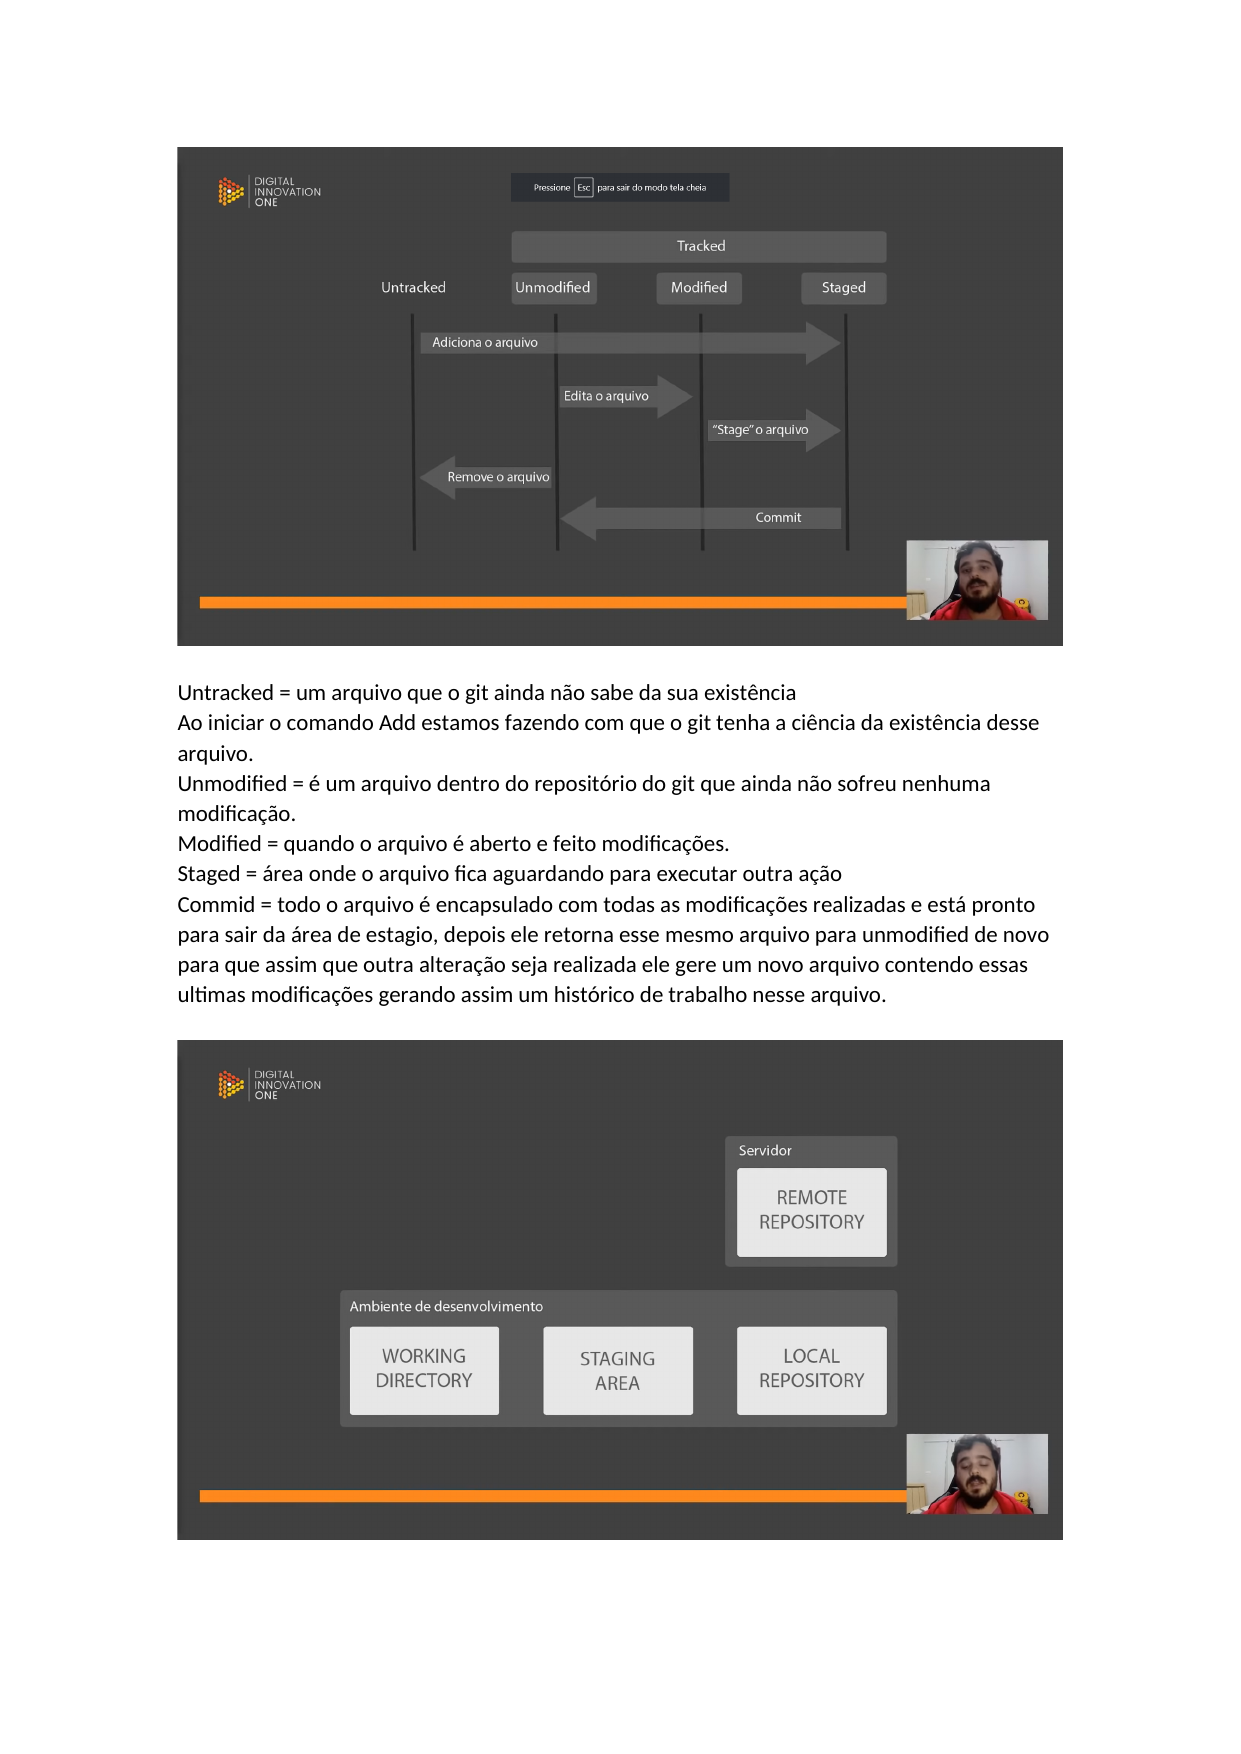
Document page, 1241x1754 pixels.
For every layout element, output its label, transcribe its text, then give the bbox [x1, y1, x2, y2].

list Unmodified = é um arquivo dentro do repositório do git que ainda não sofreu nenhuma modificação. [177, 769, 1063, 827]
picture [177, 1040, 1063, 1540]
list Modified = quando o arquivo é aberto e feito modificações. [177, 829, 1063, 857]
list Ao iniciar o comando Add estamos fazendo com que o git tenha a ciência da existência desse arquivo. [177, 708, 1063, 767]
list Commid = todo o arquivo é encapsulado com todas as modificações realizadas e está pronto para sair da área de estagio, depois ele retorna esse mesmo arquivo para unmodified de novo para que assim que outra alteração seja realizada ele gere um novo arquivo contendo essas ultimas modificações gerando assim um histórico de trabalho nesse arquivo. [177, 890, 1063, 1008]
picture [177, 147, 1063, 646]
list Staged = área onde o arquivo fica aguardando para executar outra ação [177, 859, 1063, 888]
list Untracked = um arquivo que o git ainda não sabe da sua existência [177, 678, 1063, 706]
